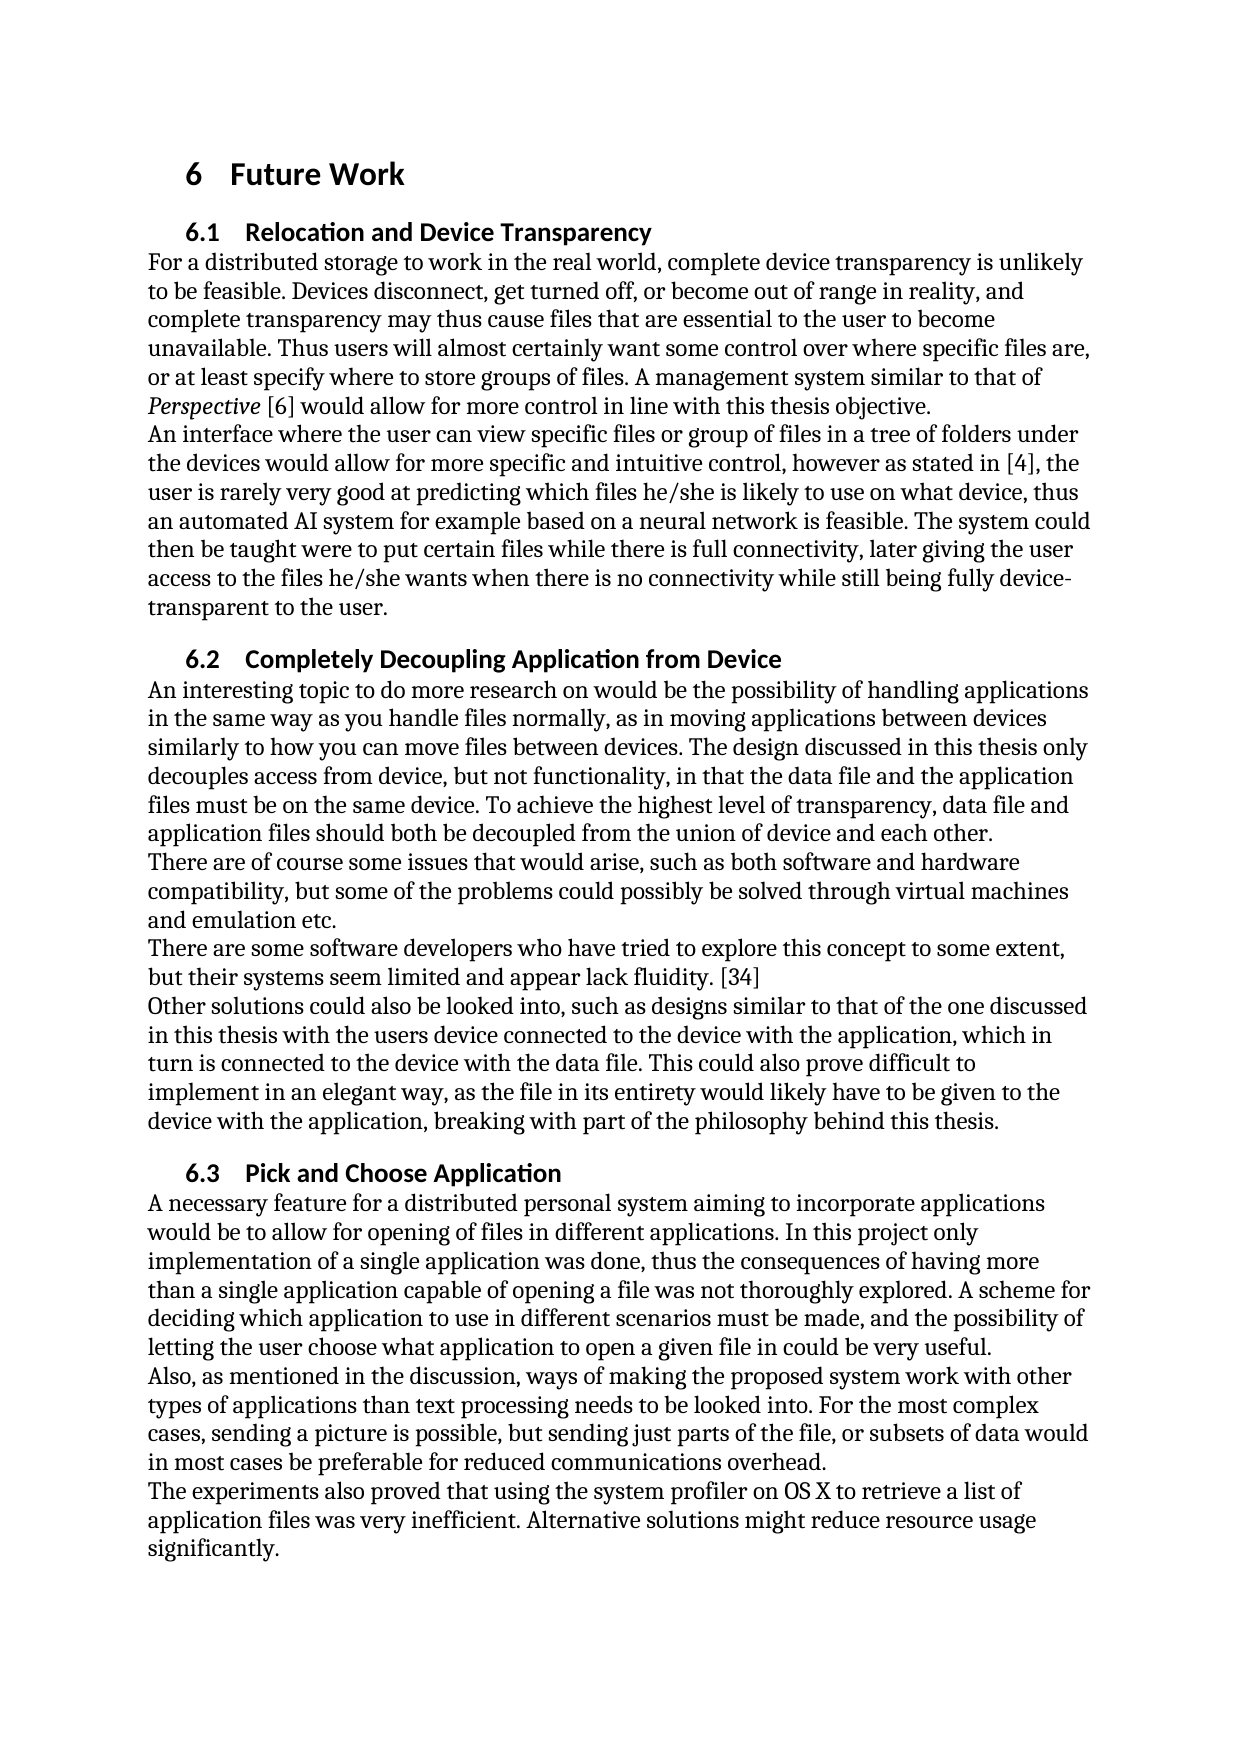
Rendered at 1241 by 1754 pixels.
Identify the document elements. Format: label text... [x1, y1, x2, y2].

subtitle Relocation and Device Transparency [185, 215, 1092, 248]
subtitle Pick and Choose Application [185, 1156, 1092, 1189]
text For a distributed storage to work in the real world, complete device transparency is unlikely to be feasible. Devices disconnect, get turned off, or become out of range in reality, and complete transparency may thus cause files that are essential to the user to become unavailable. Thus users will almost certainly want some control over where specific files are, or at least specify where to store groups of files. A management system similar to that of Perspective [6] would allow for more control in line with this thesis objective. [148, 248, 1092, 420]
text There are of course some issues that would arise, such as both software and hardware compatibility, but some of the problems could possibly be solved through virtual machines and emulation etc. [148, 848, 1092, 934]
text There are some software developers who have tried to explore this concept to some extent, but their systems seem limited and appear lack fluidity. [34] [148, 934, 1092, 992]
text The experiments also proved that using the system profiler on OS X to retrieve a list of application files was very inefficient. Alternative solutions might reduce resource usage significantly. [148, 1477, 1092, 1563]
subtitle Future Work [185, 153, 1092, 194]
text An interesting topic to do more research on would be the possibility of handling applications in the same way as you handle files normally, as in moving applications between devices similarly to how you can move files between devices. The design discussed in this thesis only decouples access from device, but not functionality, in that the data file and the application files must be on the same device. To achieve the highest level of transparency, data file and application files should both be decoupled from the union of device and each other. [148, 676, 1092, 848]
subtitle Completely Decoupling Application from Device [185, 642, 1092, 676]
text Also, as mentioned in the discussion, ways of making the proposed system work with other types of applications than text processing needs to be looked into. For the most complex cases, sending a picture is possible, but sending just parts of the file, or subsets of data would in most cases be preferable for reduced communications overhead. [148, 1362, 1092, 1477]
text A necessary feature for a distributed personal system aiming to incorporate applications would be to allow for opening of files in different applications. In this project only implementation of a single application was done, thus the consequences of having more than a single application capable of opening a file was not thoroughly explored. A scheme for deciding which application to use in different scenarios must be made, and the possibility of letting the user choose what application to open a given file in could be very useful. [148, 1189, 1092, 1362]
text An interface where the user can view specific files or group of files in a tree of folders under the devices would allow for more specific and intuitive control, however as stated in [4], the user is rarely very good at predicting which files he/she is likely to use on what device, thus an automated AI system for example based on a neural network is feasible. The system could then be taught were to put certain files while there is full connectivity, later giving the user access to the files he/she wants when there is no connectivity while still being fully device-transparent to the user. [148, 420, 1092, 622]
text Other solutions could also be looked into, such as designs similar to that of the one discussed in this thesis with the users device connected to the device with the application, which in turn is connected to the device with the data file. This could also prove difficult to implement in an elegant way, as the file in its entirety would likely have to be given to the device with the application, breaking with part of the philosophy behind this thesis. [148, 992, 1092, 1136]
